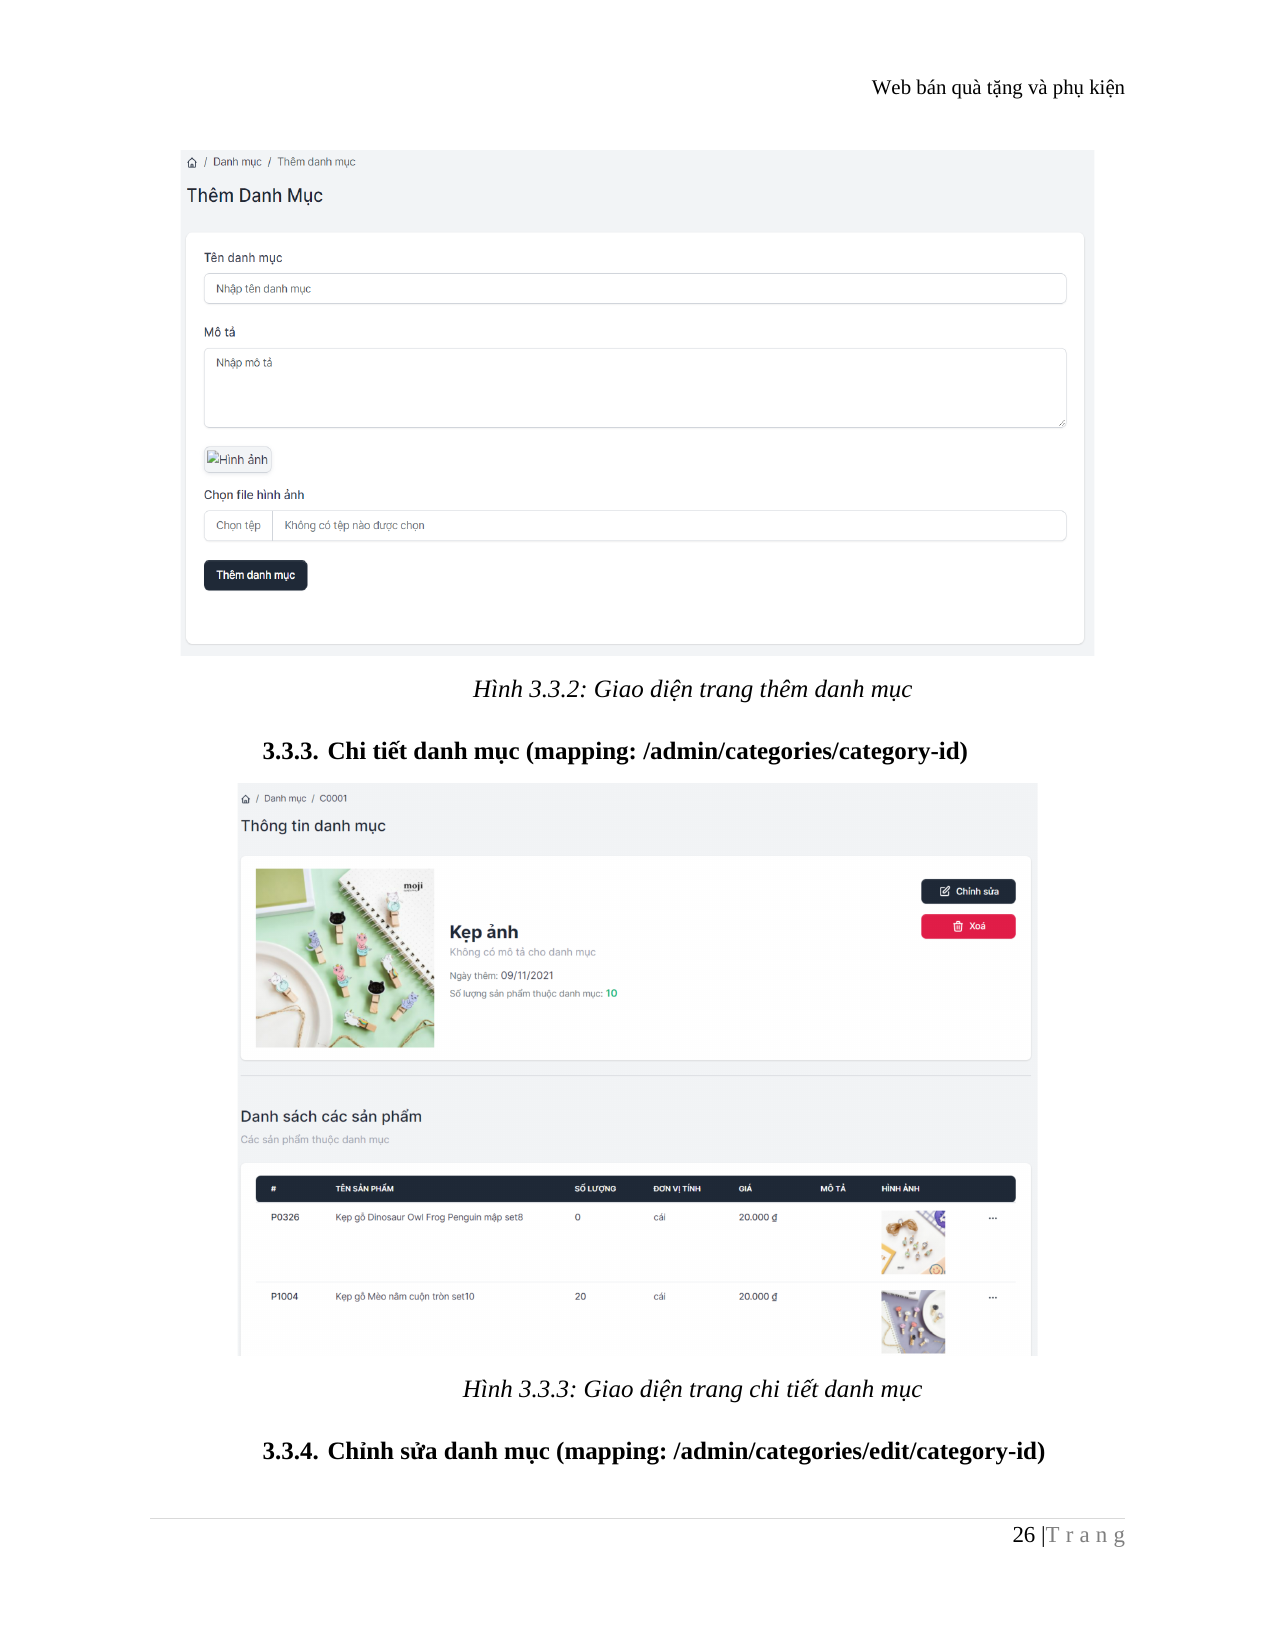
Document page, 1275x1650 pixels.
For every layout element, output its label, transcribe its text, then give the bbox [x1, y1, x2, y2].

list Hình 3.3.2: Giao diện trang thêm danh mục [262, 674, 1125, 703]
list Chi tiết danh mục (mapping: /admin/categories/category-id) [262, 736, 1125, 765]
picture [237, 783, 1038, 1356]
list Hình 3.3.3: Giao diện trang chi tiết danh mục [262, 1374, 1125, 1403]
list Chỉnh sửa danh mục (mapping: /admin/categories/edit/category-id) [262, 1436, 1125, 1465]
picture [180, 150, 1095, 656]
